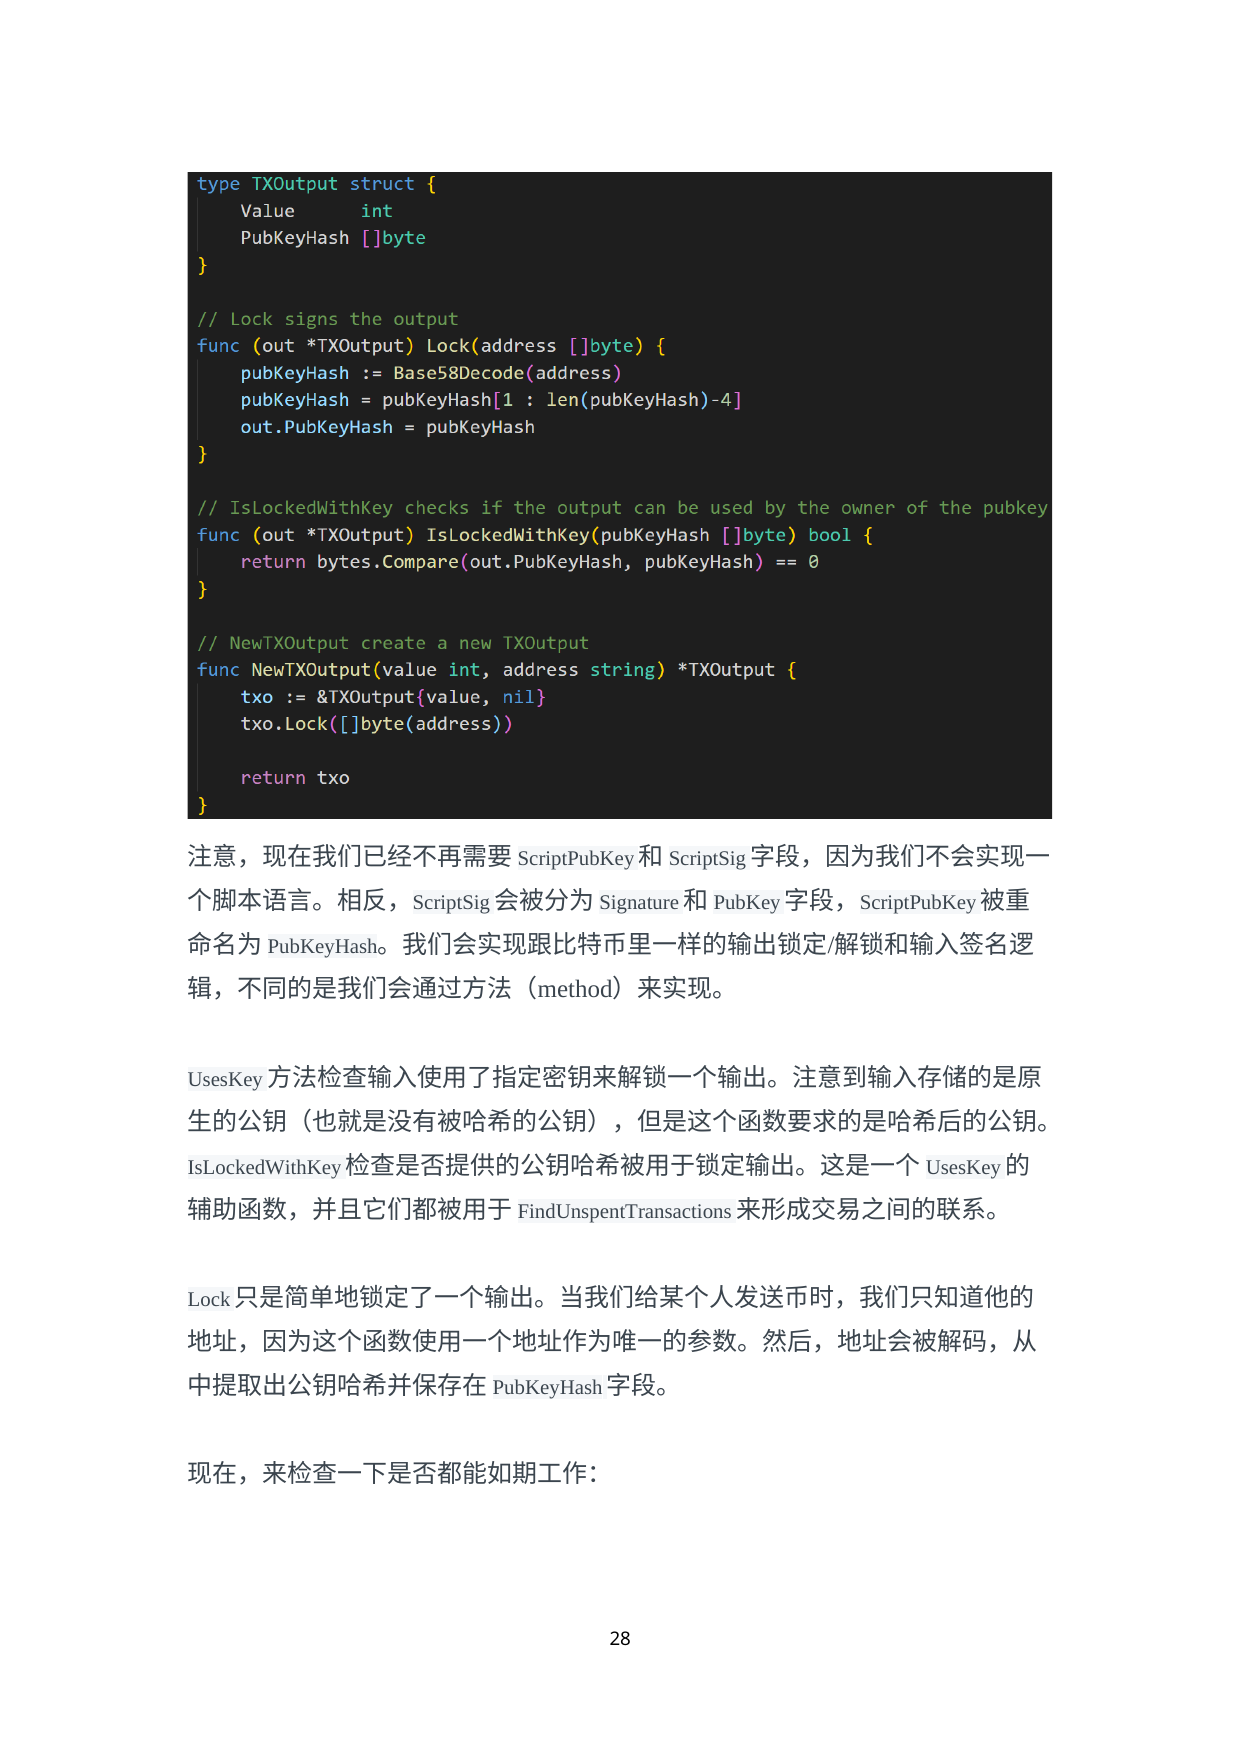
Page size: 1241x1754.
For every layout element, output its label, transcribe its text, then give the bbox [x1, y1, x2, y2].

text 注意，现在我们已经不再需要ScriptPubKey和ScriptSig字段，因为我们不会实现一个脚本语言。相反，ScriptSig会被分为Signature和PubKey字段，ScriptPubKey被重命名为PubKeyHash。我们会实现跟比特币里一样的输出锁定/解锁和输入签名逻辑，不同的是我们会通过方法（method）来实现。 [187, 833, 1053, 1009]
text Lock只是简单地锁定了一个输出。当我们给某个人发送币时，我们只知道他的地址，因为这个函数使用一个地址作为唯一的参数。然后，地址会被解码，从中提取出公钥哈希并保存在PubKeyHash字段。 [187, 1273, 1053, 1406]
text 现在，来检查一下是否都能如期工作： [187, 1450, 1053, 1494]
text UsesKey方法检查输入使用了指定密钥来解锁一个输出。注意到输入存储的是原生的公钥（也就是没有被哈希的公钥），但是这个函数要求的是哈希后的公钥。IsLockedWithKey检查是否提供的公钥哈希被用于锁定输出。这是一个UsesKey的辅助函数，并且它们都被用于FindUnspentTransactions来形成交易之间的联系。 [187, 1053, 1053, 1229]
picture [187, 172, 1053, 819]
